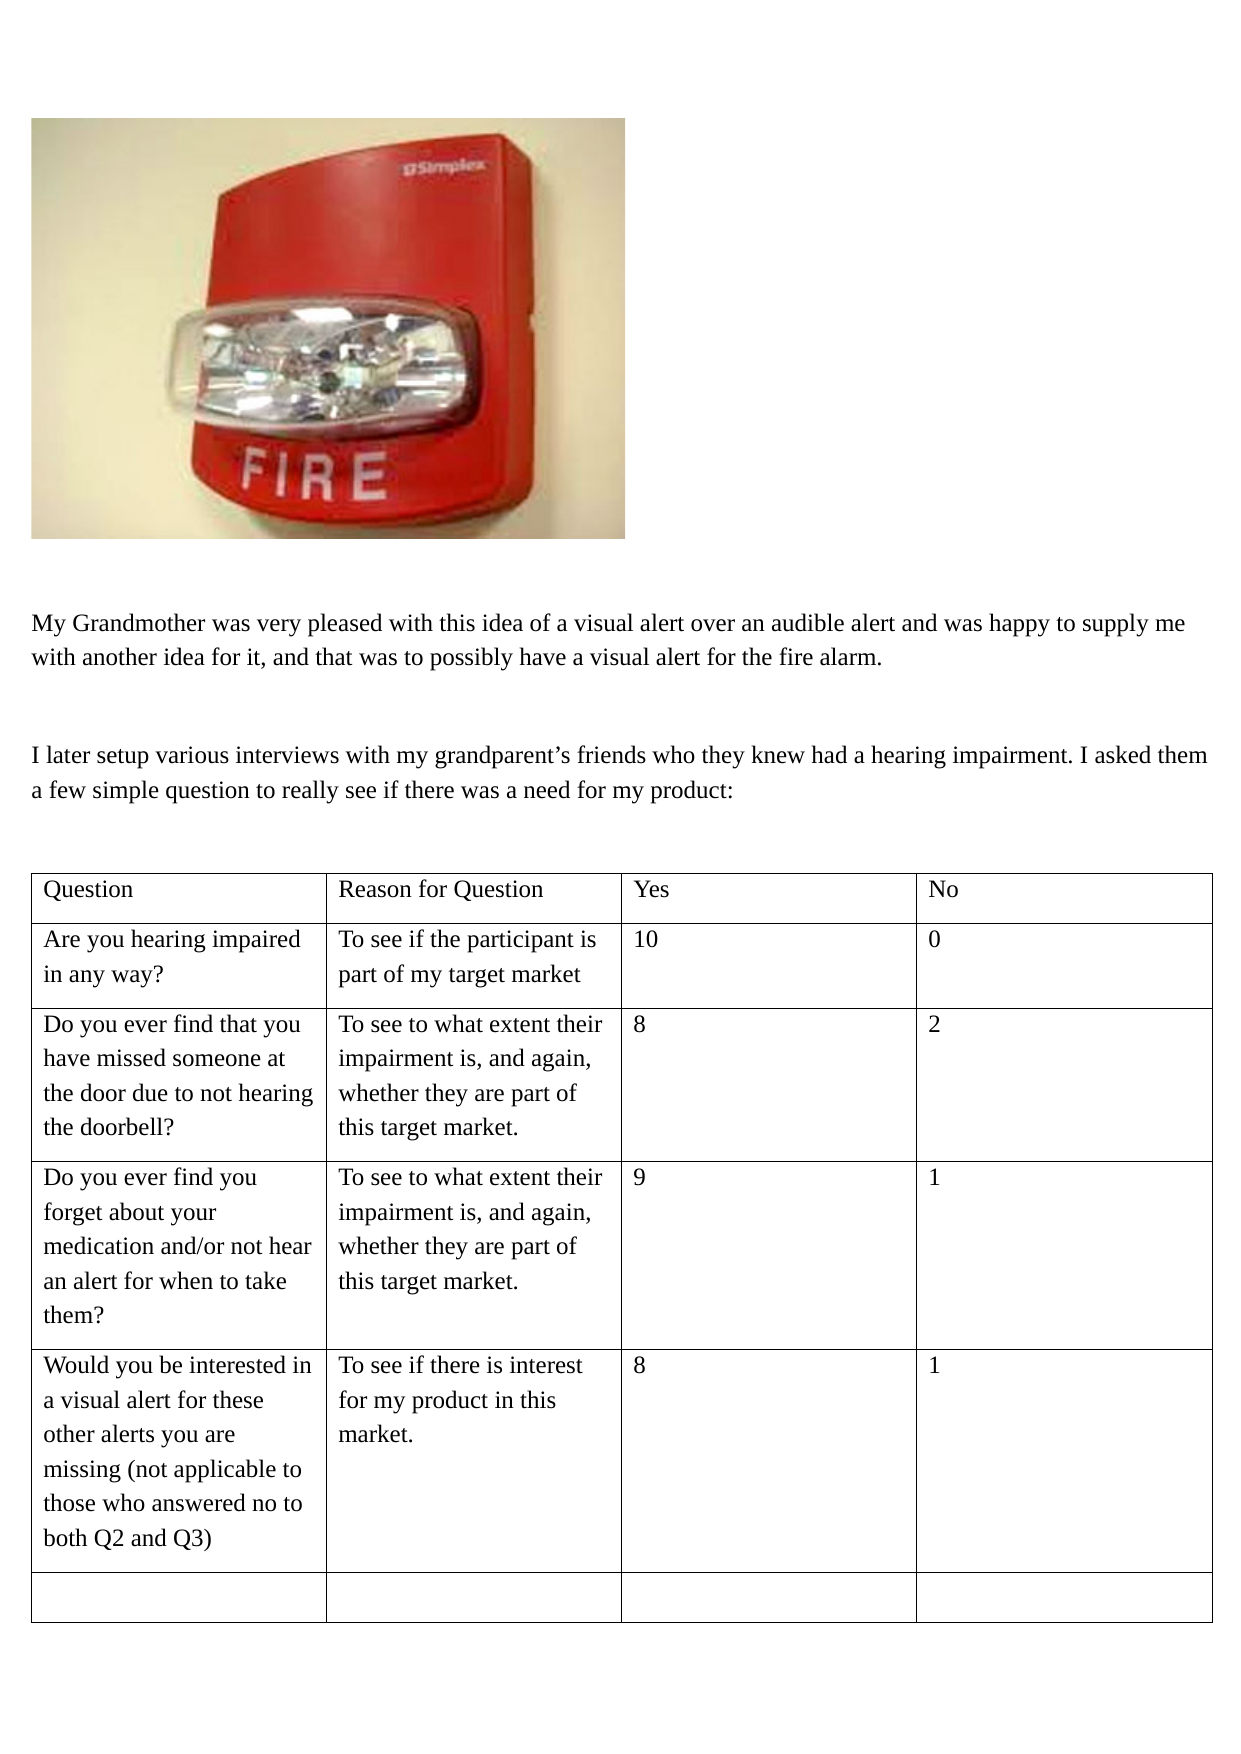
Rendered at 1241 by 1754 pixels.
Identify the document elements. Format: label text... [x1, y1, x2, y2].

table_header No [917, 874, 1212, 923]
table_cell 2 [917, 1009, 1212, 1161]
table_header Yes [622, 874, 916, 923]
table_cell To see if the participant is part of my target market [327, 924, 621, 1008]
text My Grandmother was very pleased with this idea of a visual alert over an audible alert and was happy to supply me with another idea for it, and that was to possibly have a visual alert for the fire alarm. [31, 608, 1212, 671]
table_cell To see to what extent their impairment is, and again, whether they are part of this target market. [327, 1009, 621, 1161]
table_cell To see to what extent their impairment is, and again, whether they are part of this target market. [327, 1162, 621, 1349]
table_cell 8 [622, 1350, 916, 1572]
table_cell 0 [917, 924, 1212, 1008]
table_cell [917, 1573, 1212, 1622]
table_header Reason for Question [327, 874, 621, 923]
table_cell [622, 1573, 916, 1622]
table_cell [327, 1573, 621, 1622]
table_cell 8 [622, 1009, 916, 1161]
table_cell 9 [622, 1162, 916, 1349]
table_cell 1 [917, 1350, 1212, 1572]
table_cell 10 [622, 924, 916, 1008]
text I later setup various interviews with my grandparent’s friends who they knew had a hearing impairment. I asked them a few simple question to really see if there was a need for my product: [31, 740, 1212, 804]
table_cell To see if there is interest for my product in this market. [327, 1350, 621, 1572]
table_cell Would you be interested in a visual alert for these other alerts you are missing (not applicable to those who answered no to both Q2 and Q3) [32, 1350, 326, 1572]
table_cell Are you hearing impaired in any way? [32, 924, 326, 1008]
table_cell [32, 1573, 326, 1622]
table_cell Do you ever find you forget about your medication and/or not hear an alert for when to take them? [32, 1162, 326, 1349]
picture [31, 118, 625, 539]
table_header Question [32, 874, 326, 923]
table_cell 1 [917, 1162, 1212, 1349]
table_cell Do you ever find that you have missed someone at the door due to not hearing the doorbell? [32, 1009, 326, 1161]
